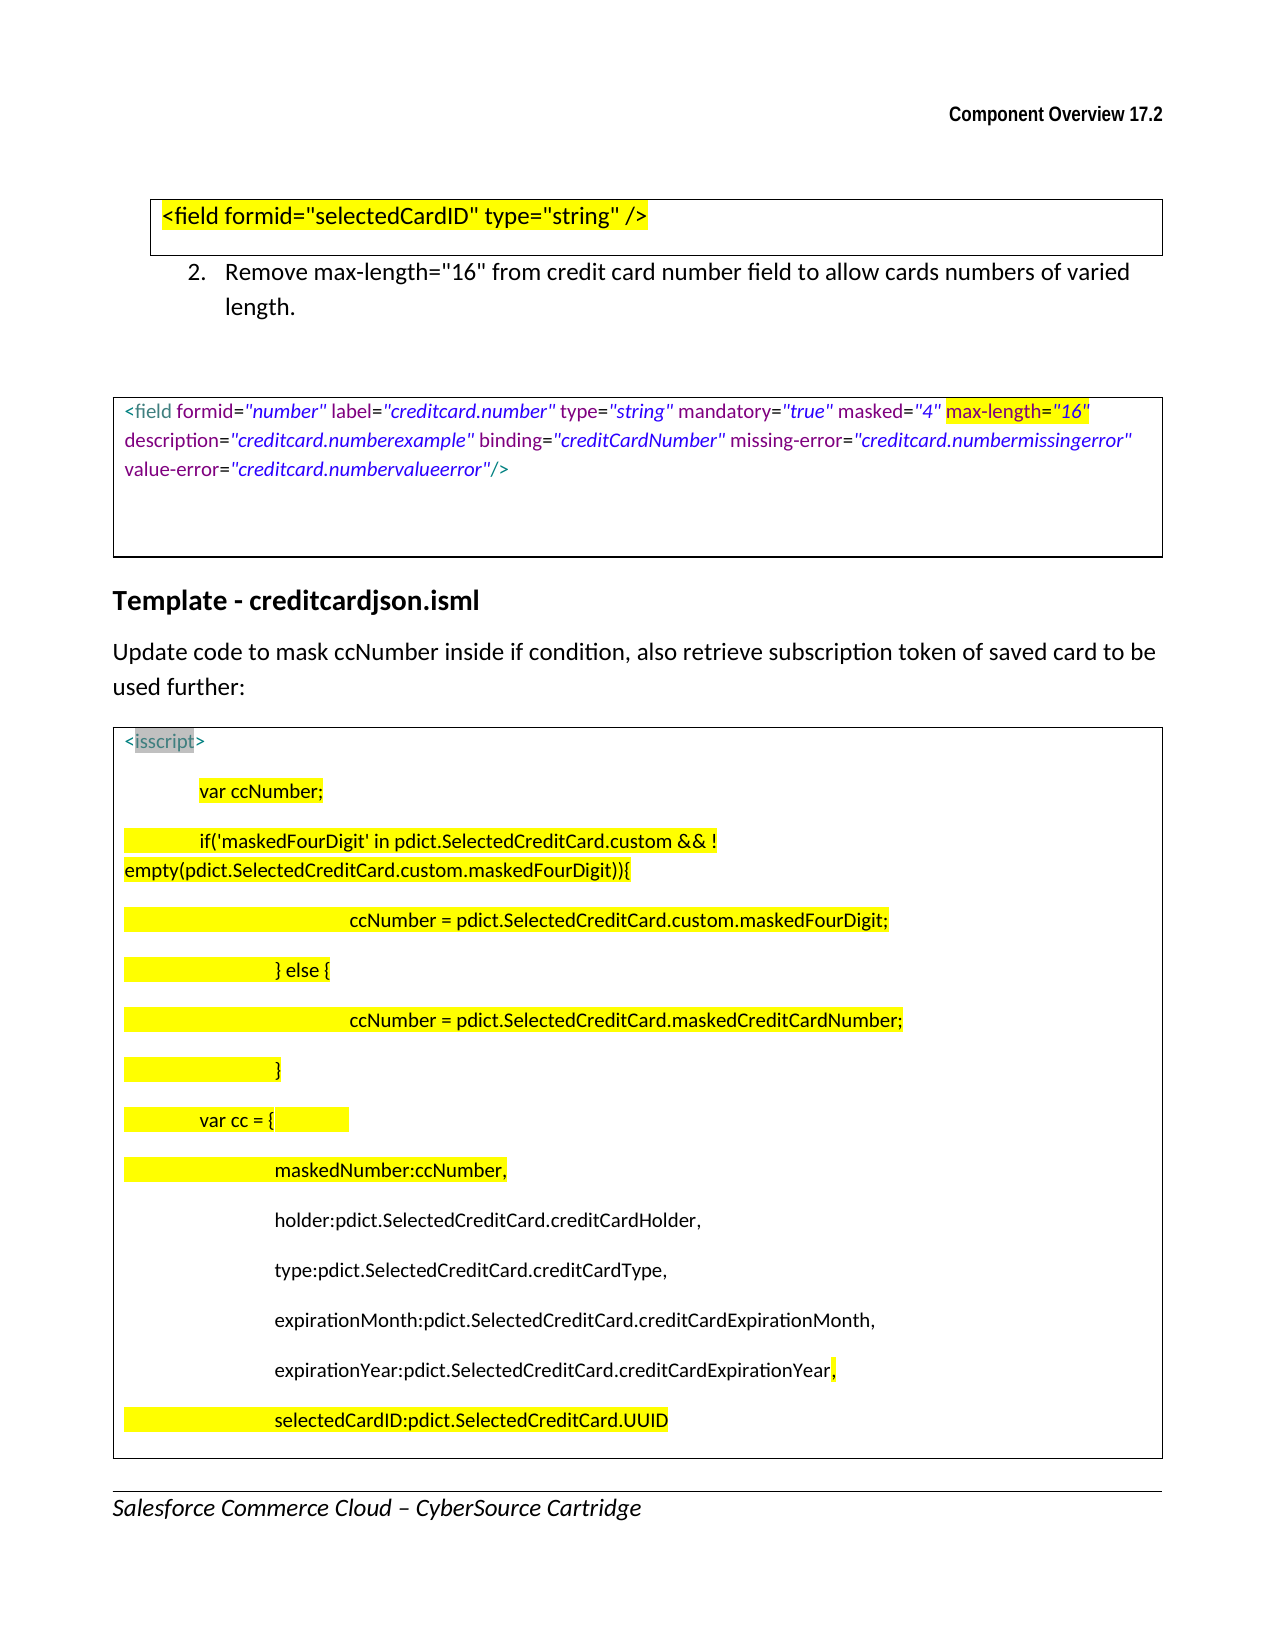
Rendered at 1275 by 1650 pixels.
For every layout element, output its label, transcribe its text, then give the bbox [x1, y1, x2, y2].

list Remove max-length="16" from credit card number field to allow cards numbers of varied length. [187, 256, 1162, 322]
subtitle Template - creditcardjson.isml [112, 582, 1162, 618]
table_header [114, 728, 1162, 1457]
text Update code to mask ccNumber inside if condition, also retrieve subscription token of saved card to be used further: [112, 636, 1162, 701]
table_header <field formid="number" label="creditcard.number" type="string" mandatory="true" masked="4" max-length="16" description="creditcard.numberexample" binding="creditCardNumber" missing-error="creditcard.numbermissingerror" value-error="creditcard.numbervalueerror"/> [114, 398, 1162, 556]
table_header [151, 200, 1162, 255]
